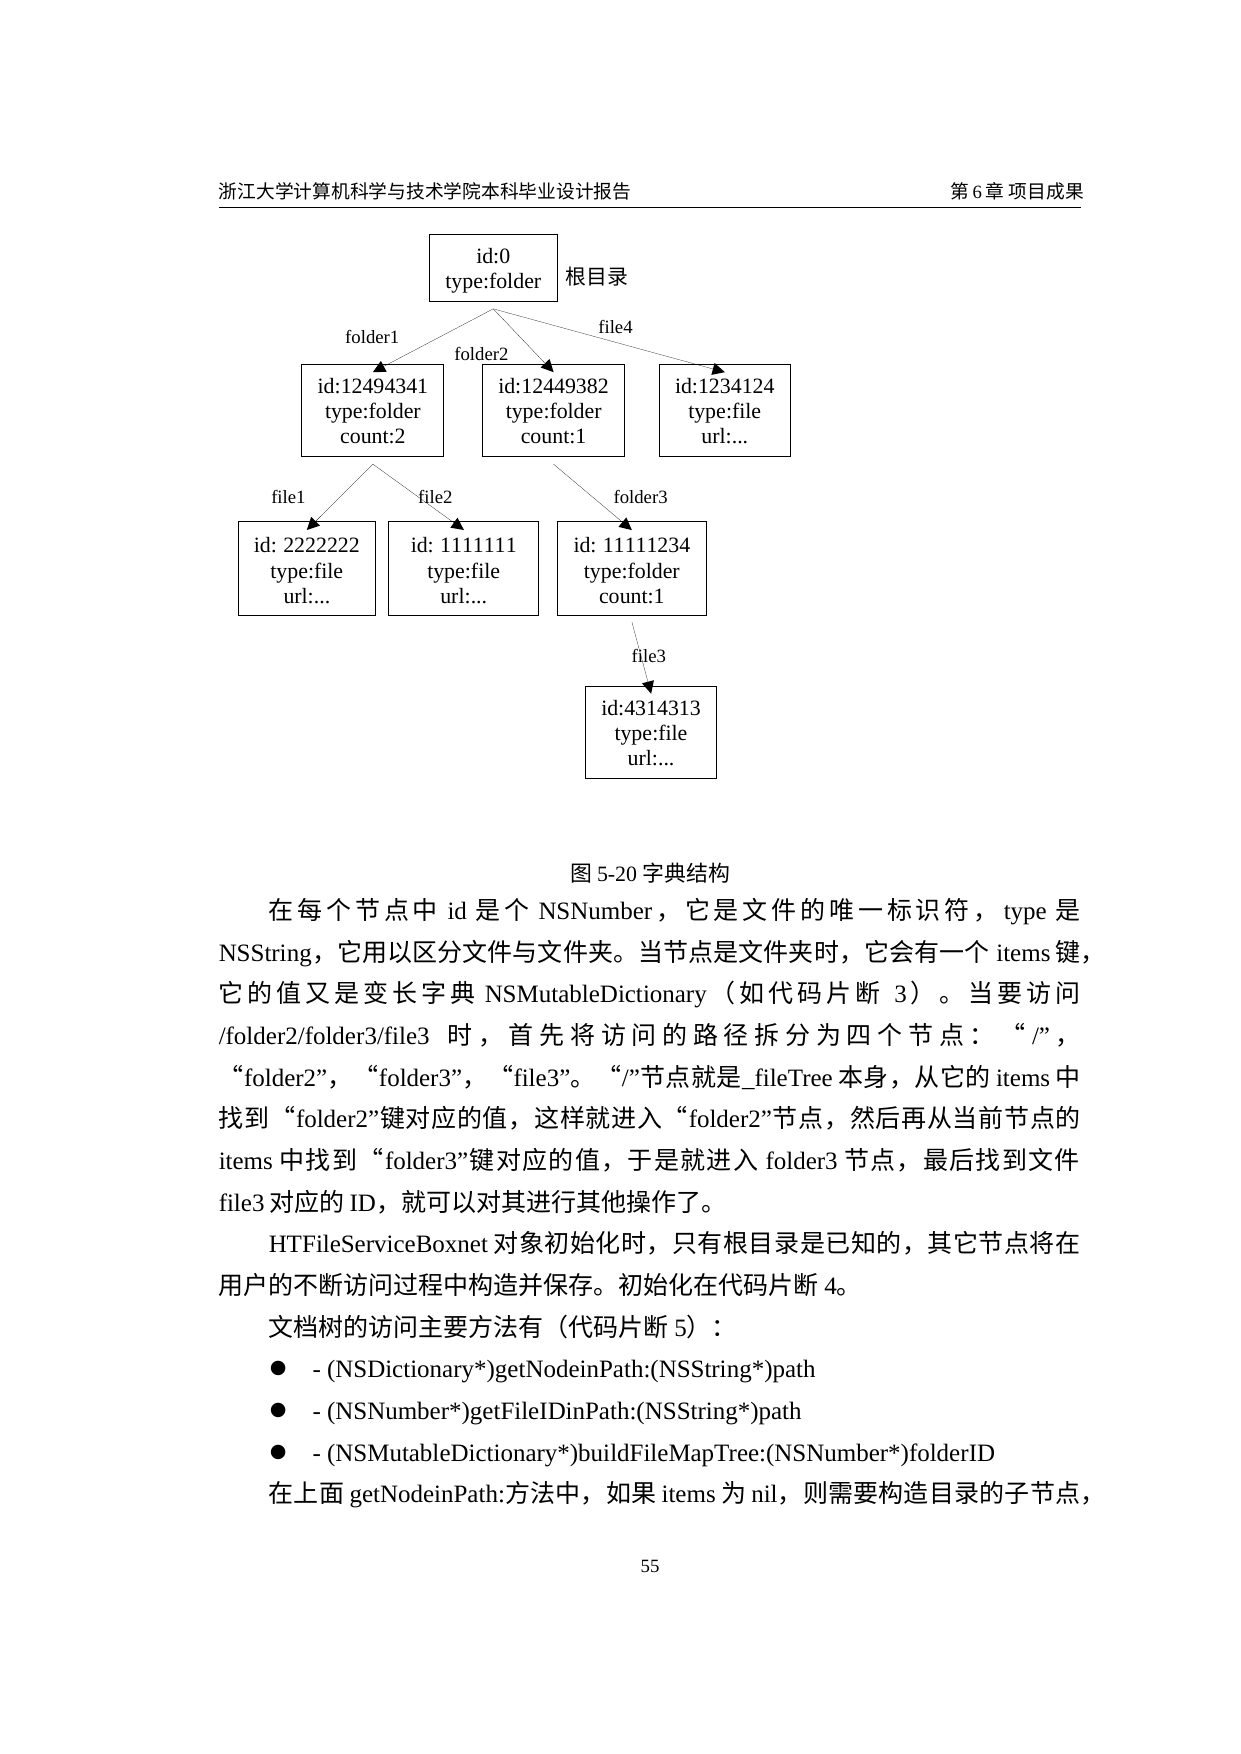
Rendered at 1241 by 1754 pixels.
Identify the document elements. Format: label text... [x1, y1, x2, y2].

list - (NSNumber*)getFileIDinPath:(NSString*)path [268, 1386, 1081, 1428]
text 在上面getNodeinPath:方法中，如果items为nil，则需要构造目录的子节点，将文件夹的ID作参数传入buildFileMapTree:方法即返回文件夹中的所有子节点。 [218, 1469, 1081, 1511]
text HTFileServiceBoxnet对象初始化时，只有根目录是已知的，其它节点将在用户的不断访问过程中构造并保存。初始化在代码片断 4。 [218, 1219, 1081, 1303]
text 在每个节点中id是个NSNumber，它是文件的唯一标识符，type是NSString，它用以区分文件与文件夹。当节点是文件夹时，它会有一个items键，它的值又是变长字典NSMutableDictionary（如代码片断 3）。当要访问 /folder2/folder3/file3 时，首先将访问的路径拆分为四个节点：“/”，“folder2”，“folder3”，“file3”。“/”节点就是_fileTree本身，从它的items中找到“folder2”键对应的值，这样就进入“folder2”节点，然后再从当前节点的items中找到“folder3”键对应的值，于是就进入folder3节点，最后找到文件file3对应的ID，就可以对其进行其他操作了。 [218, 886, 1081, 1219]
text 文档树的访问主要方法有（代码片断 5）： [218, 1303, 1081, 1344]
list - (NSDictionary*)getNodeinPath:(NSString*)path [268, 1344, 1081, 1386]
list - (NSMutableDictionary*)buildFileMapTree:(NSNumber*)folderID [268, 1428, 1081, 1469]
